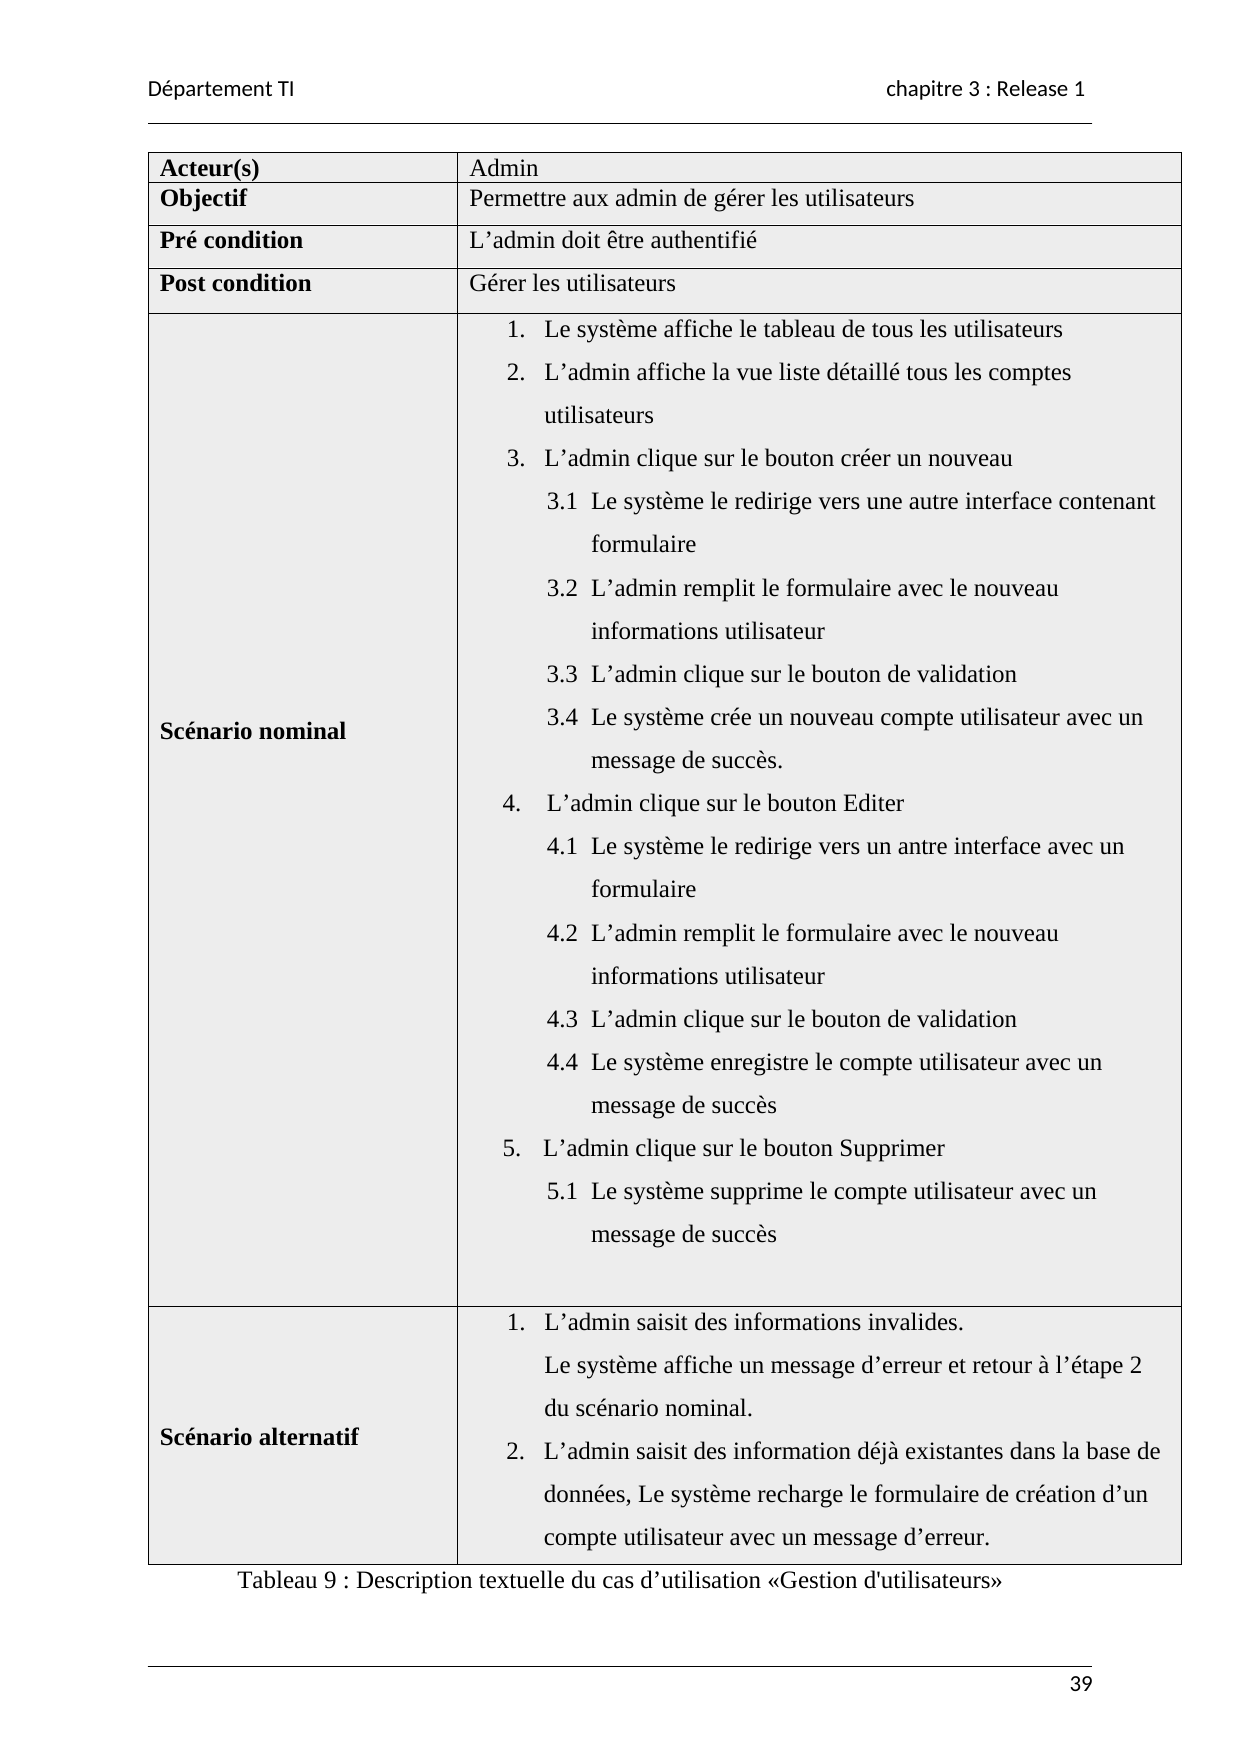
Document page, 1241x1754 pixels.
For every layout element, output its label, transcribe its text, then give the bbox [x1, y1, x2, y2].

table_cell L’admin doit être authentifié [458, 226, 1181, 267]
table_cell Admin [458, 153, 1181, 182]
table_cell L’admin saisit des informations invalides. Le système affiche un message d’erreur et retour à l’étape 2 du scénario nominal. L’admin saisit des information déjà existantes dans la base de données, Le système recharge le formulaire de création d’un compte utilisateur avec un message d’erreur. [458, 1307, 1181, 1564]
table_cell Acteur(s) [149, 153, 457, 182]
table_cell Permettre aux admin de gérer les utilisateurs [458, 183, 1181, 224]
table_cell Post condition [149, 269, 457, 313]
table_cell Scénario alternatif [149, 1307, 457, 1564]
table_cell Scénario nominal [149, 314, 457, 1306]
table_cell Objectif [149, 183, 457, 224]
table_cell Le système affiche le tableau de tous les utilisateurs L’admin affiche la vue liste détaillé tous les comptes utilisateurs L’admin clique sur le bouton créer un nouveau Le système le redirige vers une autre interface contenant formulaire L’admin remplit le formulaire avec le nouveau informations utilisateur L’admin clique sur le bouton de validation Le système crée un nouveau compte utilisateur avec un message de succès. L’admin clique sur le bouton Editer Le système le redirige vers un antre interface avec un formulaire L’admin remplit le formulaire avec le nouveau informations utilisateur L’admin clique sur le bouton de validation Le système enregistre le compte utilisateur avec un message de succès L’admin clique sur le bouton Supprimer Le système supprime le compte utilisateur avec un message de succès [458, 314, 1181, 1306]
table_cell Pré condition [149, 226, 457, 267]
text Tableau 9 : Description textuelle du cas d’utilisation «Gestion d'utilisateurs» [148, 1565, 1092, 1594]
table_cell Gérer les utilisateurs [458, 269, 1181, 313]
